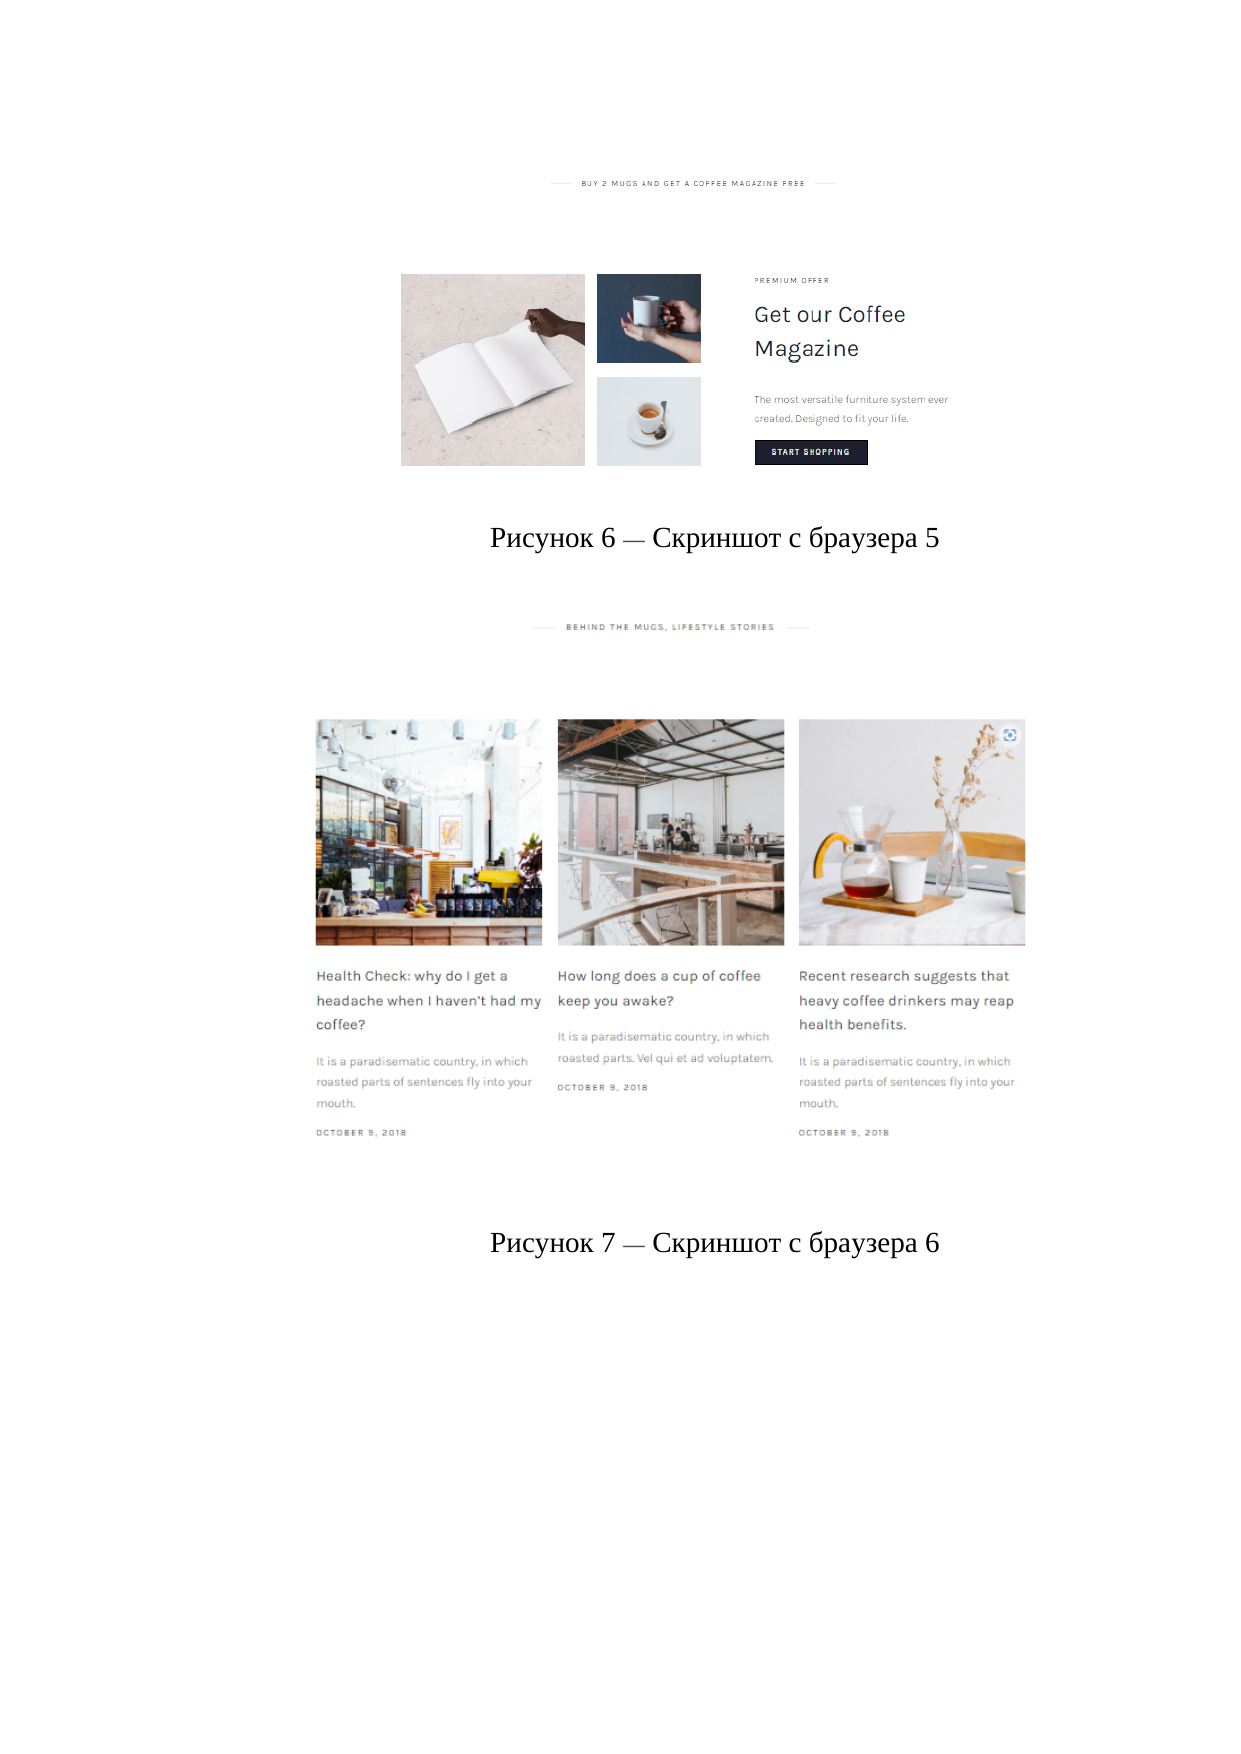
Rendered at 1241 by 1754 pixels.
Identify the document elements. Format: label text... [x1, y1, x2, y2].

text Рисунок 7 — Скриншот с браузера 6 [267, 1225, 1162, 1258]
picture [362, 145, 978, 514]
picture [300, 587, 1044, 1197]
text Рисунок 6 — Скриншот с браузера 5 [267, 521, 1162, 554]
